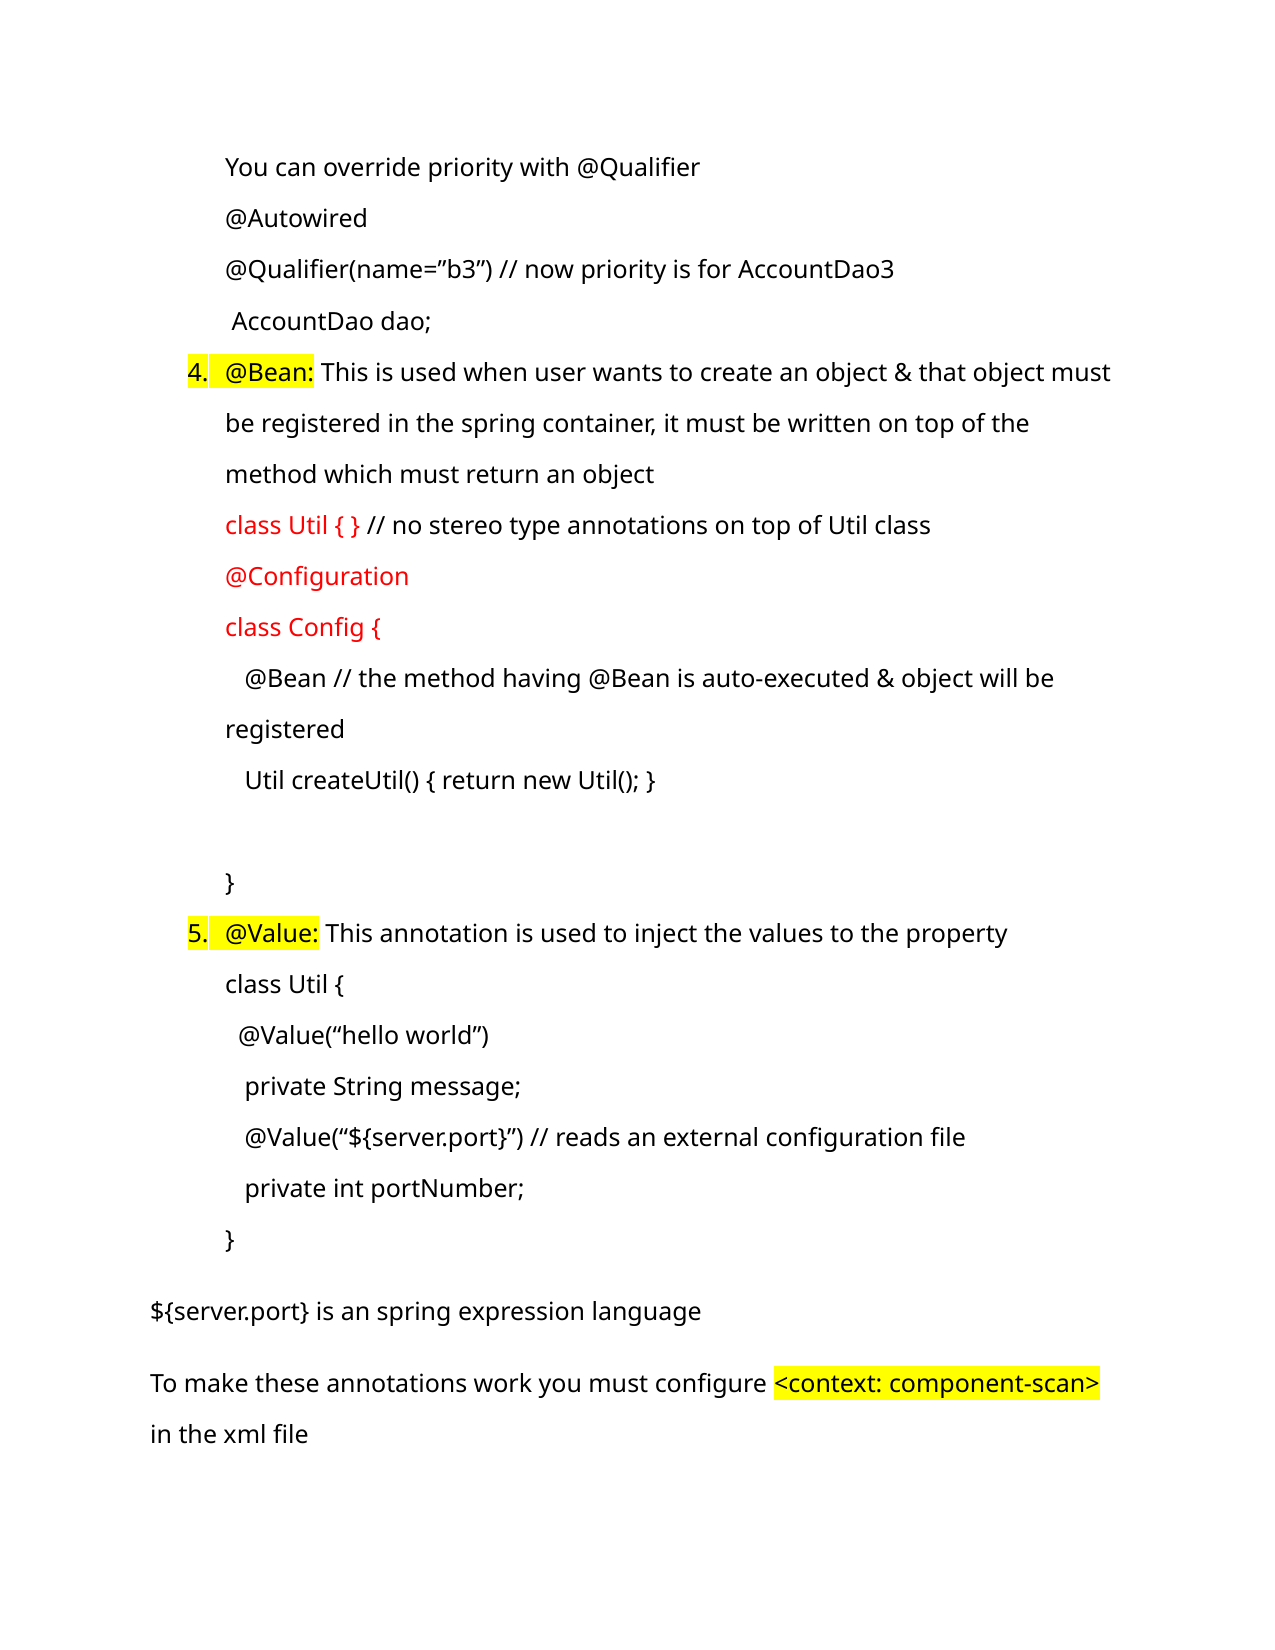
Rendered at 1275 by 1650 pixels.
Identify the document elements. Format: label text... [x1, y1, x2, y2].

text ${server.port} is an spring expression language [150, 1294, 1125, 1328]
list @Value: This annotation is used to inject the values to the property [319, 916, 1125, 950]
list @Configuration class Config { @Bean // the method having @Bean is auto-executed & object will be registered Util createUtil() { return new Util(); } } [225, 558, 1125, 899]
list @Bean: This is used when user wants to create an object & that object must be registered in the spring container, it must be written on top of the method which must return an object [187, 354, 1125, 490]
text To make these annotations work you must configure <context: component-scan> in the xml file [150, 1366, 1125, 1451]
list class Util { @Value(“hello world”) private String message; @Value(“${server.port}”) // reads an external configuration file private int portNumber; } [225, 967, 1125, 1256]
list class Util { } // no stereo type annotations on top of Util class [225, 507, 1125, 541]
list You can override priority with @Qualifier @Autowired @Qualifier(name=”b3”) // now priority is for AccountDao3 AccountDao dao; [225, 150, 1125, 337]
